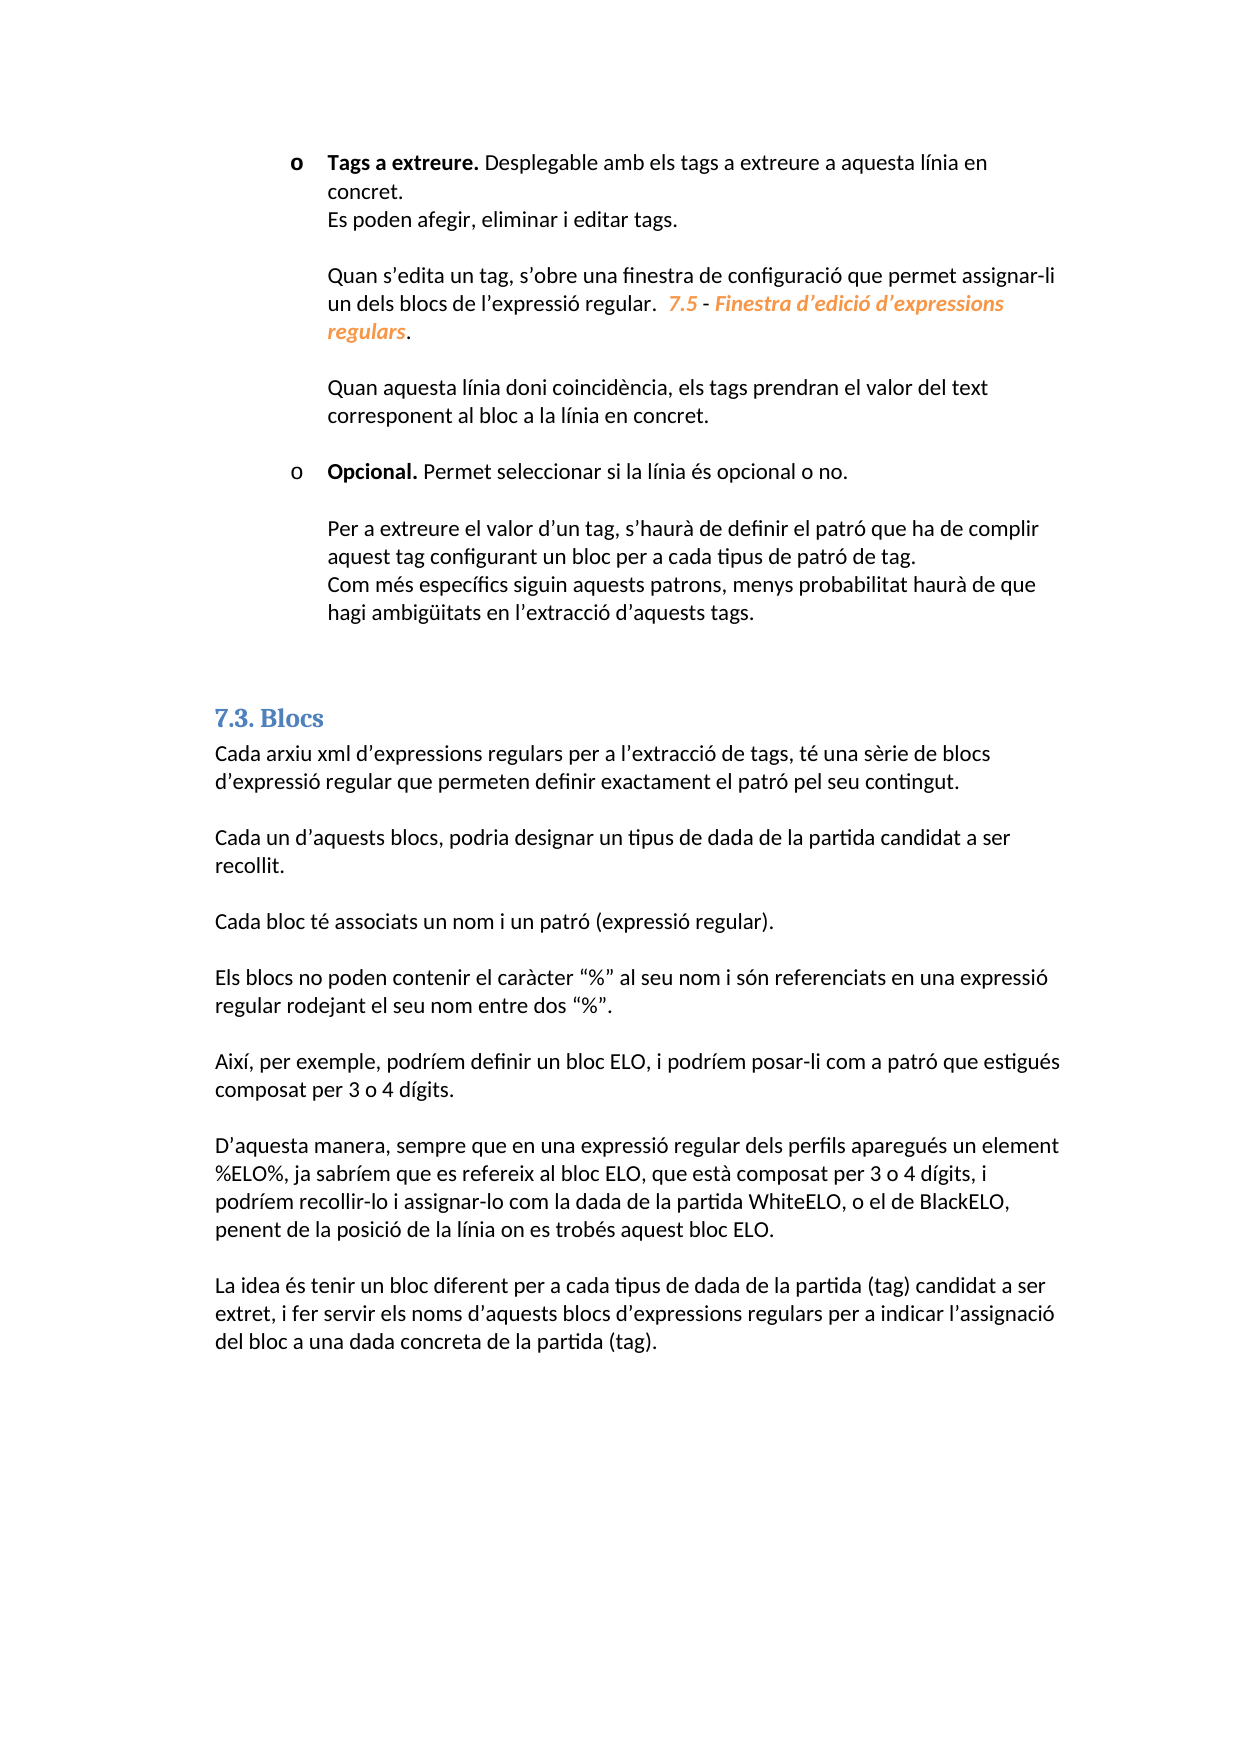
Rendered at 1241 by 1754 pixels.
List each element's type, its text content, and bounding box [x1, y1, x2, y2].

text Així, per exemple, podríem definir un bloc ELO, i podríem posar-li com a patró que estigués composat per 3 o 4 dígits. [215, 1047, 1063, 1103]
text Cada bloc té associats un nom i un patró (expressió regular). [215, 907, 1063, 935]
text Com més específics siguin aquests patrons, menys probabilitat haurà de que hagi ambigüitats en l’extracció d’aquests tags. [327, 570, 1063, 626]
text Cada un d’aquests blocs, podria designar un tipus de dada de la partida candidat a ser recollit. [215, 823, 1063, 879]
text Els blocs no poden contenir el caràcter “%” al seu nom i són referenciats en una expressió regular rodejant el seu nom entre dos “%”. [215, 963, 1063, 1019]
text Per a extreure el valor d’un tag, s’haurà de definir el patró que ha de complir aquest tag configurant un bloc per a cada tipus de patró de tag. [327, 514, 1063, 570]
list Tags a extreure. Desplegable amb els tags a extreure a aquesta línia en concret. [290, 148, 1063, 205]
text Quan aquesta línia doni coincidència, els tags prendran el valor del text corresponent al bloc a la línia en concret. [327, 373, 1063, 429]
text D’aquesta manera, sempre que en una expressió regular dels perfils aparegués un element %ELO%, ja sabríem que es refereix al bloc ELO, que està composat per 3 o 4 dígits, i podríem recollir-lo i assignar-lo com la dada de la partida WhiteELO, o el de BlackELO, penent de la posició de la línia on es trobés aquest bloc ELO. [215, 1131, 1063, 1243]
text Quan s’edita un tag, s’obre una finestra de configuració que permet assignar-li un dels blocs de l’expressió regular. 7.5 - Finestra d’edició d’expressions regulars. [327, 261, 1063, 345]
text Es poden afegir, eliminar i editar tags. [327, 205, 1063, 233]
list Opcional. Permet seleccionar si la línia és opcional o no. [290, 457, 1063, 486]
subtitle Blocs [215, 703, 1063, 734]
text Cada arxiu xml d’expressions regulars per a l’extracció de tags, té una sèrie de blocs d’expressió regular que permeten definir exactament el patró pel seu contingut. [215, 739, 1063, 795]
text La idea és tenir un bloc diferent per a cada tipus de dada de la partida (tag) candidat a ser extret, i fer servir els noms d’aquests blocs d’expressions regulars per a indicar l’assignació del bloc a una dada concreta de la partida (tag). [215, 1271, 1063, 1355]
